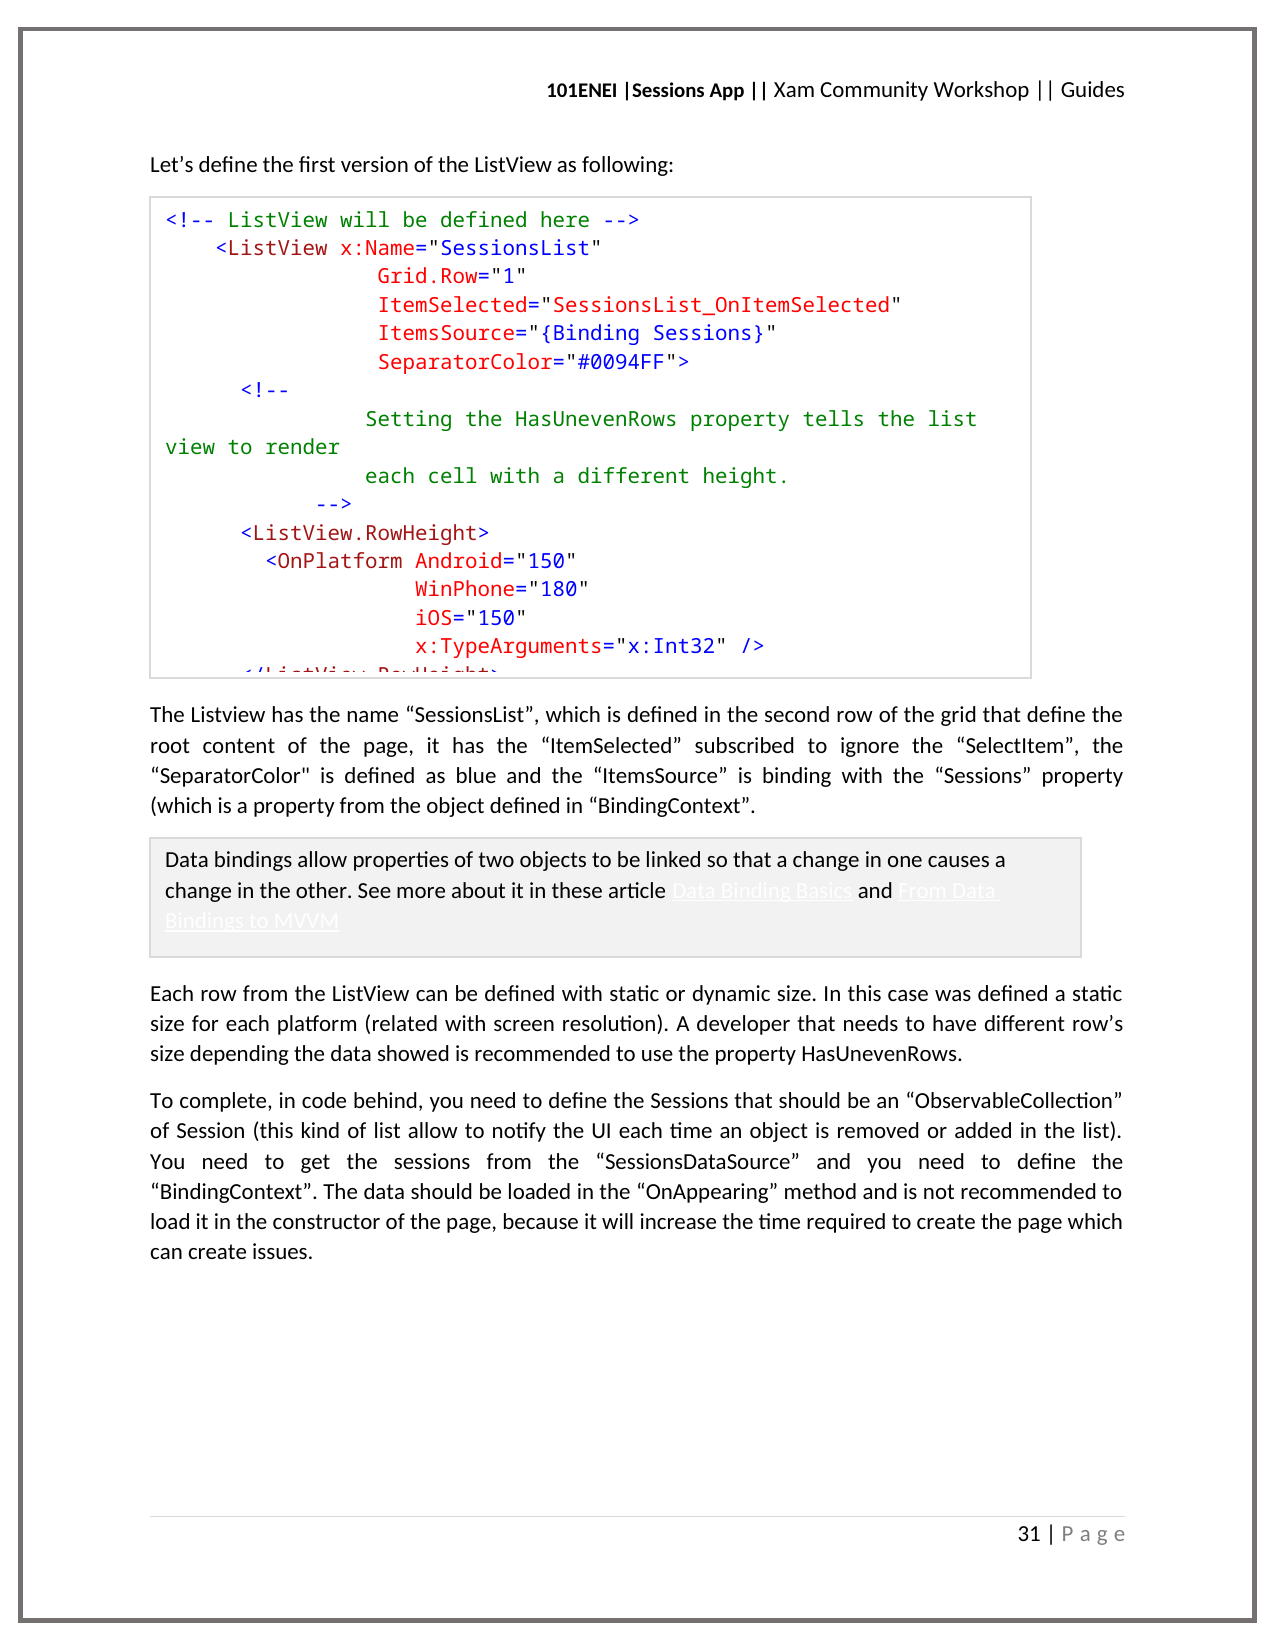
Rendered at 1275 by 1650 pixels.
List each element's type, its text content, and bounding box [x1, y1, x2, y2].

text The Listview has the name “SessionsList”, which is defined in the second row of the grid that define the root content of the page, it has the “ItemSelected” subscribed to ignore the “SelectItem”, the “SeparatorColor" is defined as blue and the “ItemsSource” is binding with the “Sessions” property (which is a property from the object defined in “BindingContext”. [150, 701, 1125, 819]
text Each row from the ListView can be defined with static or dynamic size. In this case was defined a static size for each platform (related with screen resolution). A developer that needs to have different row’s size depending the data showed is recommended to use the property HasUnevenRows. [150, 979, 1125, 1067]
text Let’s define the first version of the ListView as following: [150, 150, 1125, 178]
text To complete, in code behind, you need to define the Sessions that should be an “ObservableCollection” of Session (this kind of list allow to notify the UI each time an object is removed or added in the list). You need to get the sessions from the “SessionsDataSource” and you need to define the “BindingContext”. The data should be loaded in the “OnAppearing” method and is not recommended to load it in the constructor of the page, because it will increase the time required to create the page which can create issues. [150, 1086, 1125, 1265]
